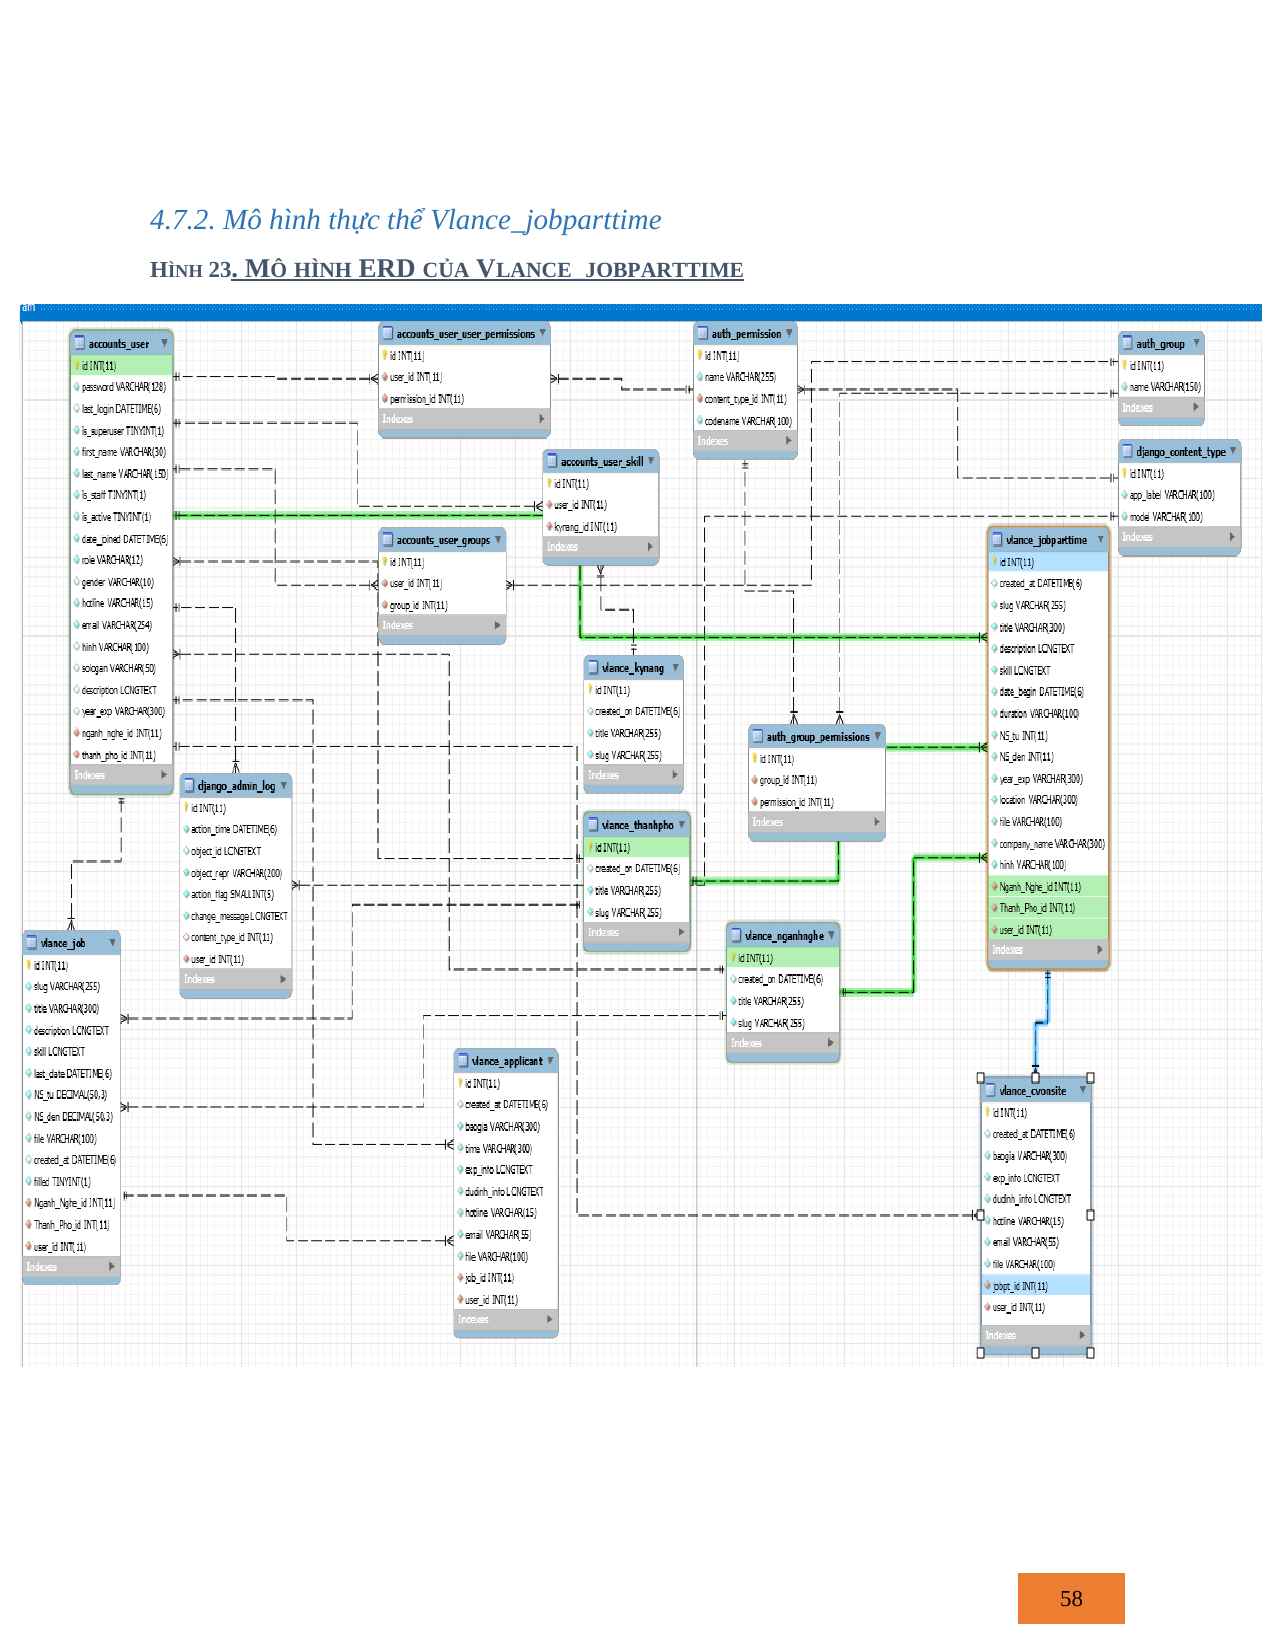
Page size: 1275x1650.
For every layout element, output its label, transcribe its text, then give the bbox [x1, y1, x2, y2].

picture [19, 304, 1262, 1367]
subtitle 4.7.2. Mô hình thực thể Vlance_jobparttime [150, 202, 1125, 236]
text Hình 23. Mô hình ERD của Vlance_jobparttime [150, 252, 1125, 283]
